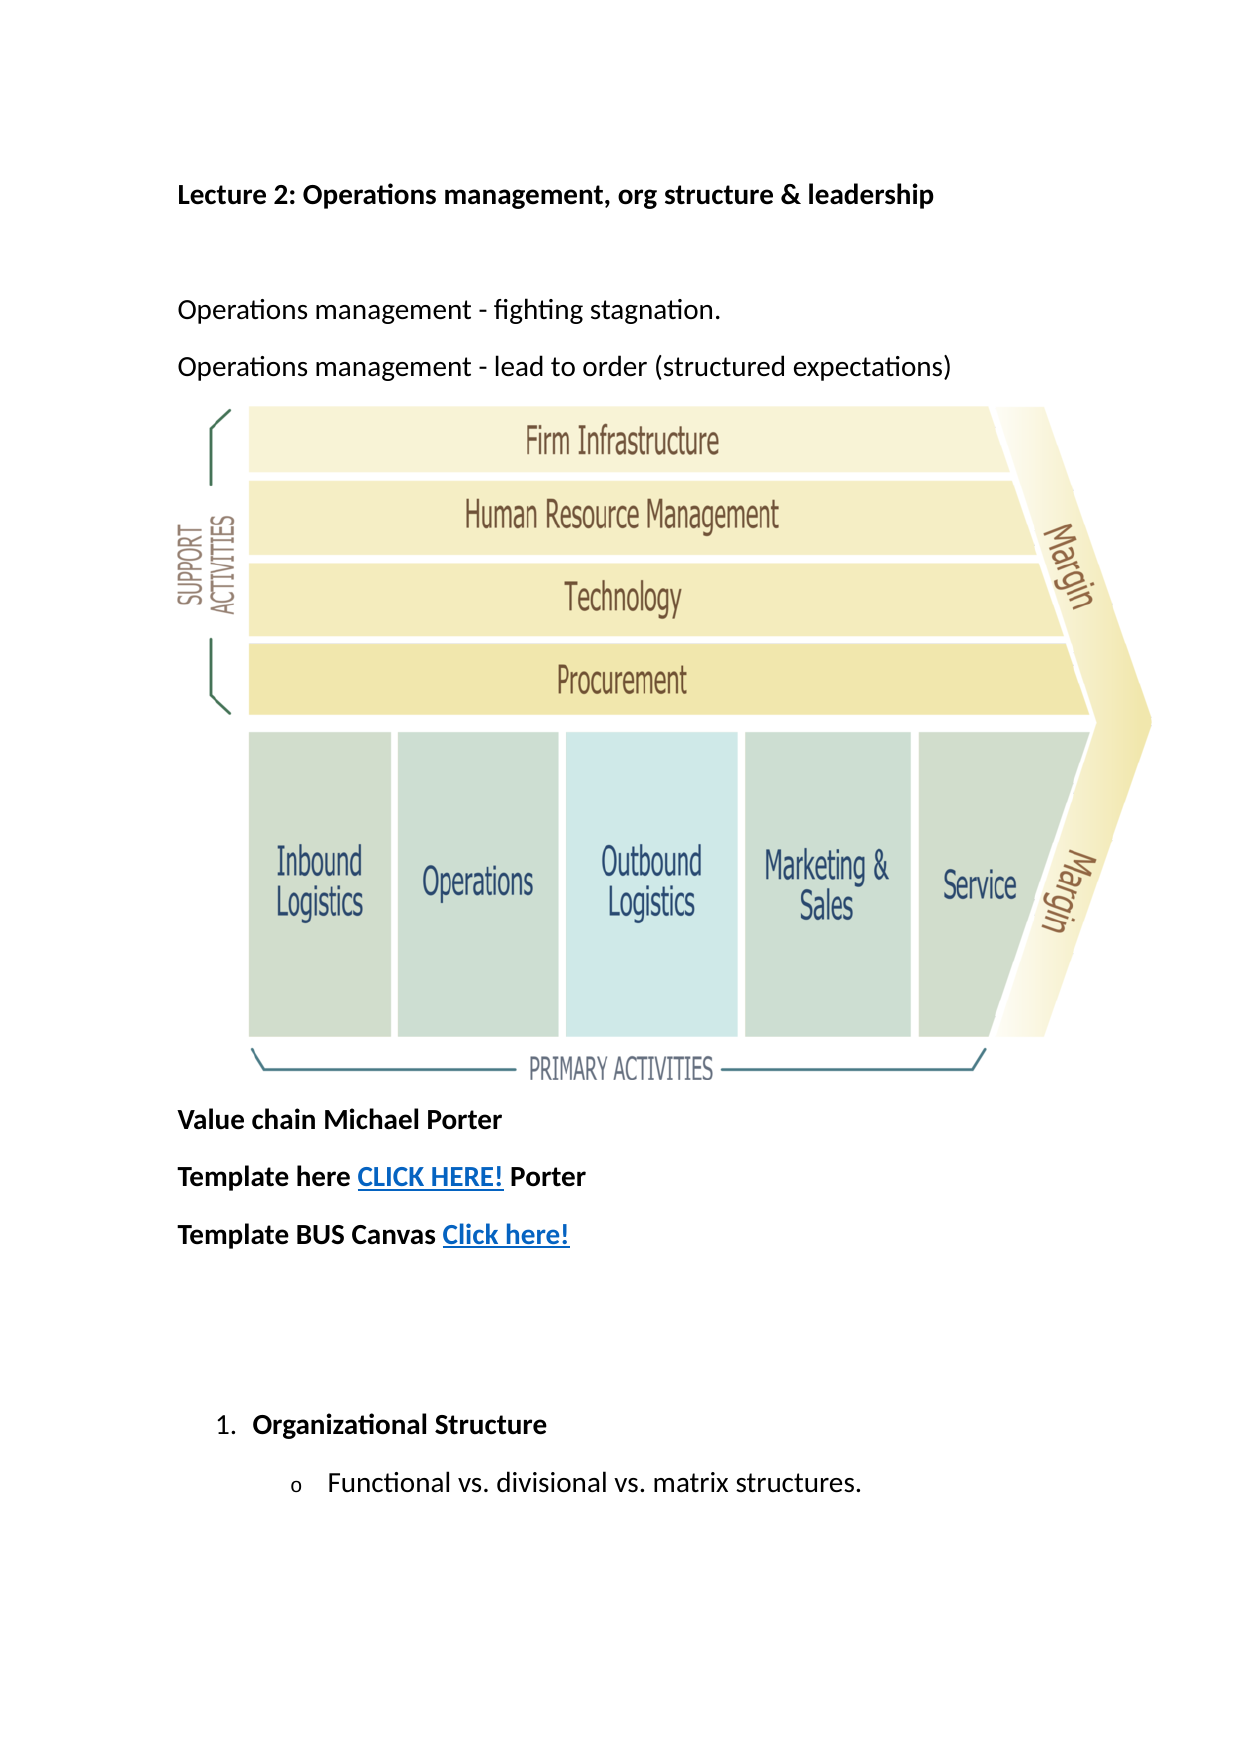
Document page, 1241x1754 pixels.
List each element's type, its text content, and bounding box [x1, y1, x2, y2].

text Template BUS Canvas Click here! [177, 1216, 1152, 1252]
picture [177, 406, 1152, 1080]
list Organizational Structure [215, 1406, 1152, 1442]
list Functional vs. divisional vs. matrix structures. [290, 1464, 1152, 1499]
text Value chain Michael Porter [177, 1101, 1152, 1136]
text Template here CLICK HERE! Porter [177, 1158, 1152, 1194]
text Operations management - lead to order (structured expectations) [177, 348, 1152, 384]
text Operations management - fighting stagnation. [177, 291, 1152, 327]
text Lecture 2: Operations management, org structure & leadership [177, 176, 1152, 211]
